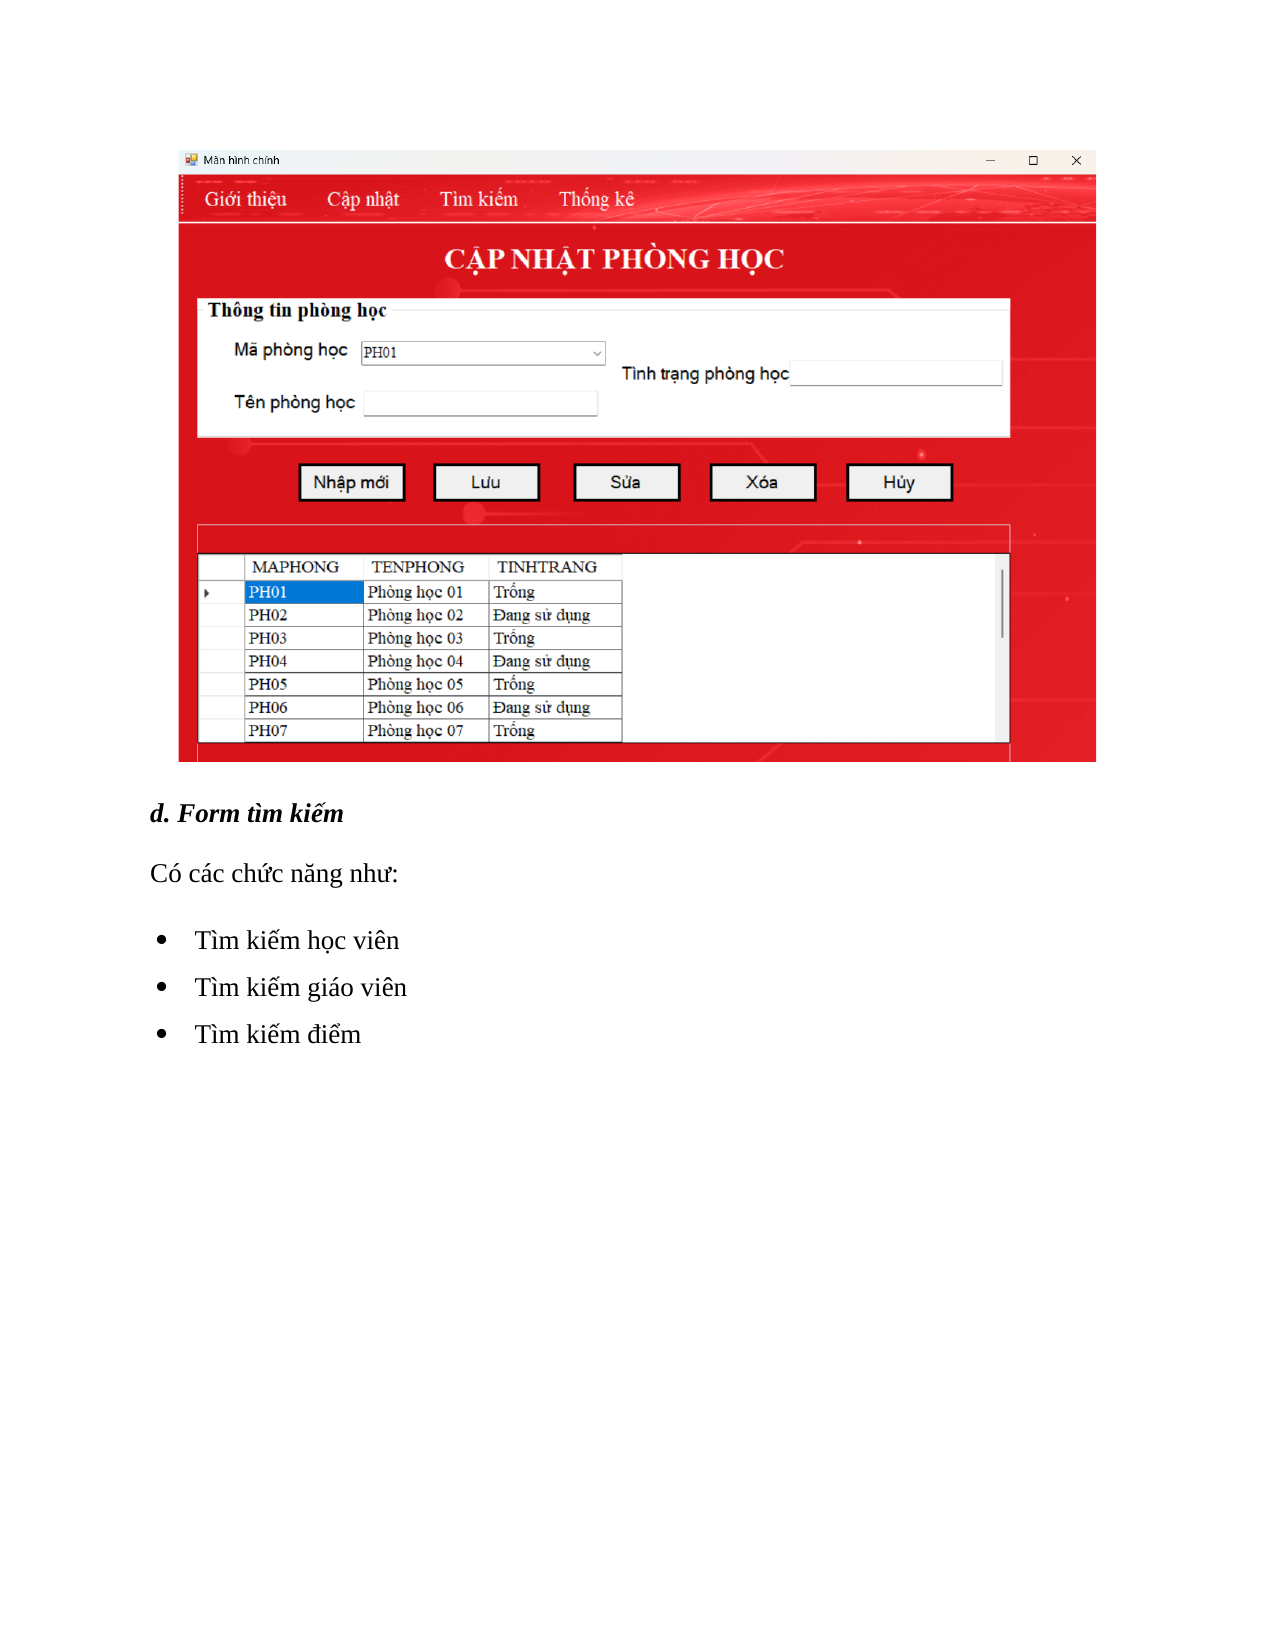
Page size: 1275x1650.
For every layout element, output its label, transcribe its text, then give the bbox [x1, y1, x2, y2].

list Tìm kiếm giáo viên [157, 971, 1125, 1002]
list Tìm kiếm học viên [157, 924, 1125, 955]
subtitle d. Form tìm kiếm [150, 797, 1125, 829]
list Tìm kiếm điểm [157, 1018, 1125, 1049]
text Có các chức năng như: [150, 857, 1125, 888]
picture [178, 150, 1097, 762]
